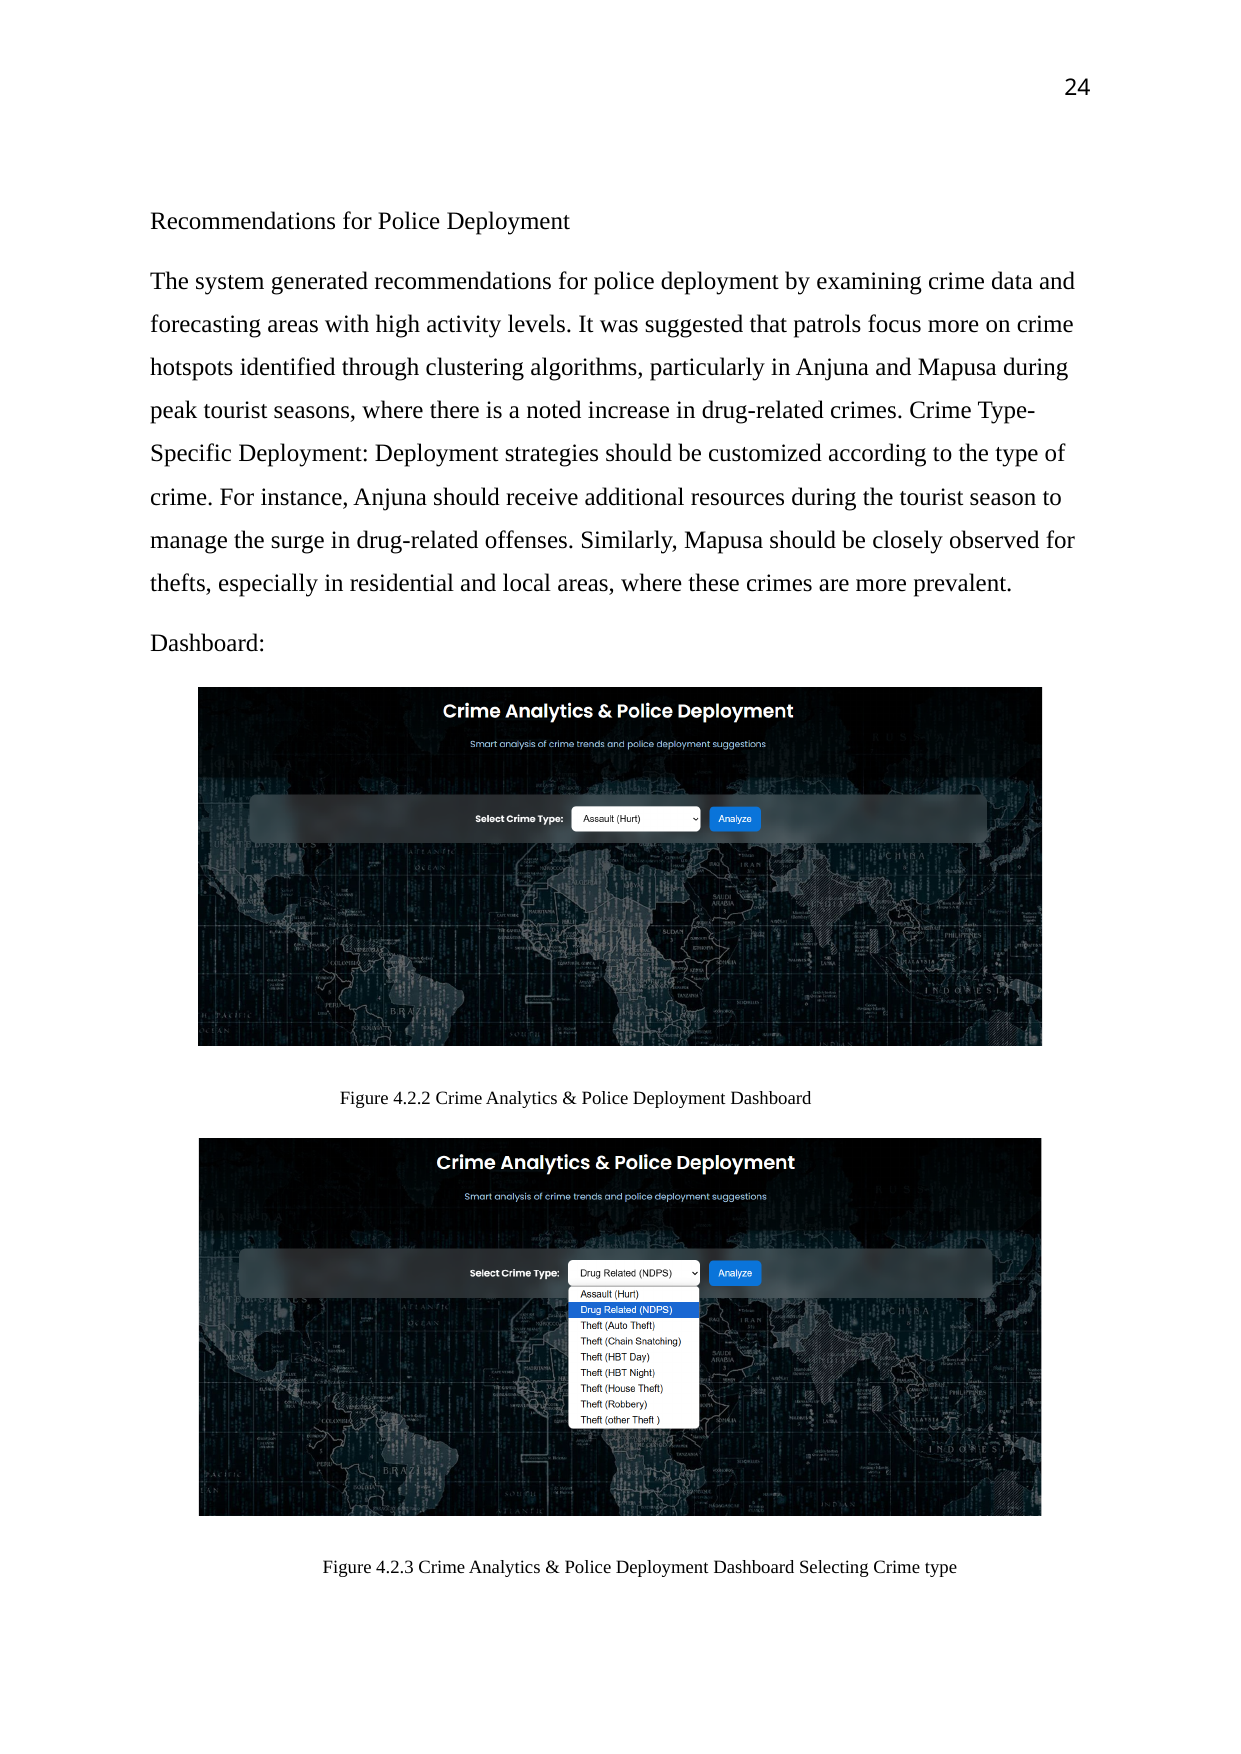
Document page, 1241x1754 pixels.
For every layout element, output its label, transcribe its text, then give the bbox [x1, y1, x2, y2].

text Dashboard: [150, 628, 1090, 656]
picture [198, 1138, 1042, 1516]
text The system generated recommendations for police deployment by examining crime data and forecasting areas with high activity levels. It was suggested that patrols focus more on crime hotspots identified through clustering algorithms, particularly in Anjuna and Mapusa during peak tourist seasons, where there is a noted increase in drug-related crimes. Crime Type-Specific Deployment: Deployment strategies should be customized according to the type of crime. For instance, Anjuna should receive additional resources during the tourist season to manage the surge in drug-related offenses. Similarly, Mapusa should be closely observed for thefts, especially in residential and local areas, where these crimes are more prevalent. [150, 266, 1090, 597]
picture [198, 687, 1043, 1046]
text Recommendations for Police Deployment [150, 206, 1090, 235]
